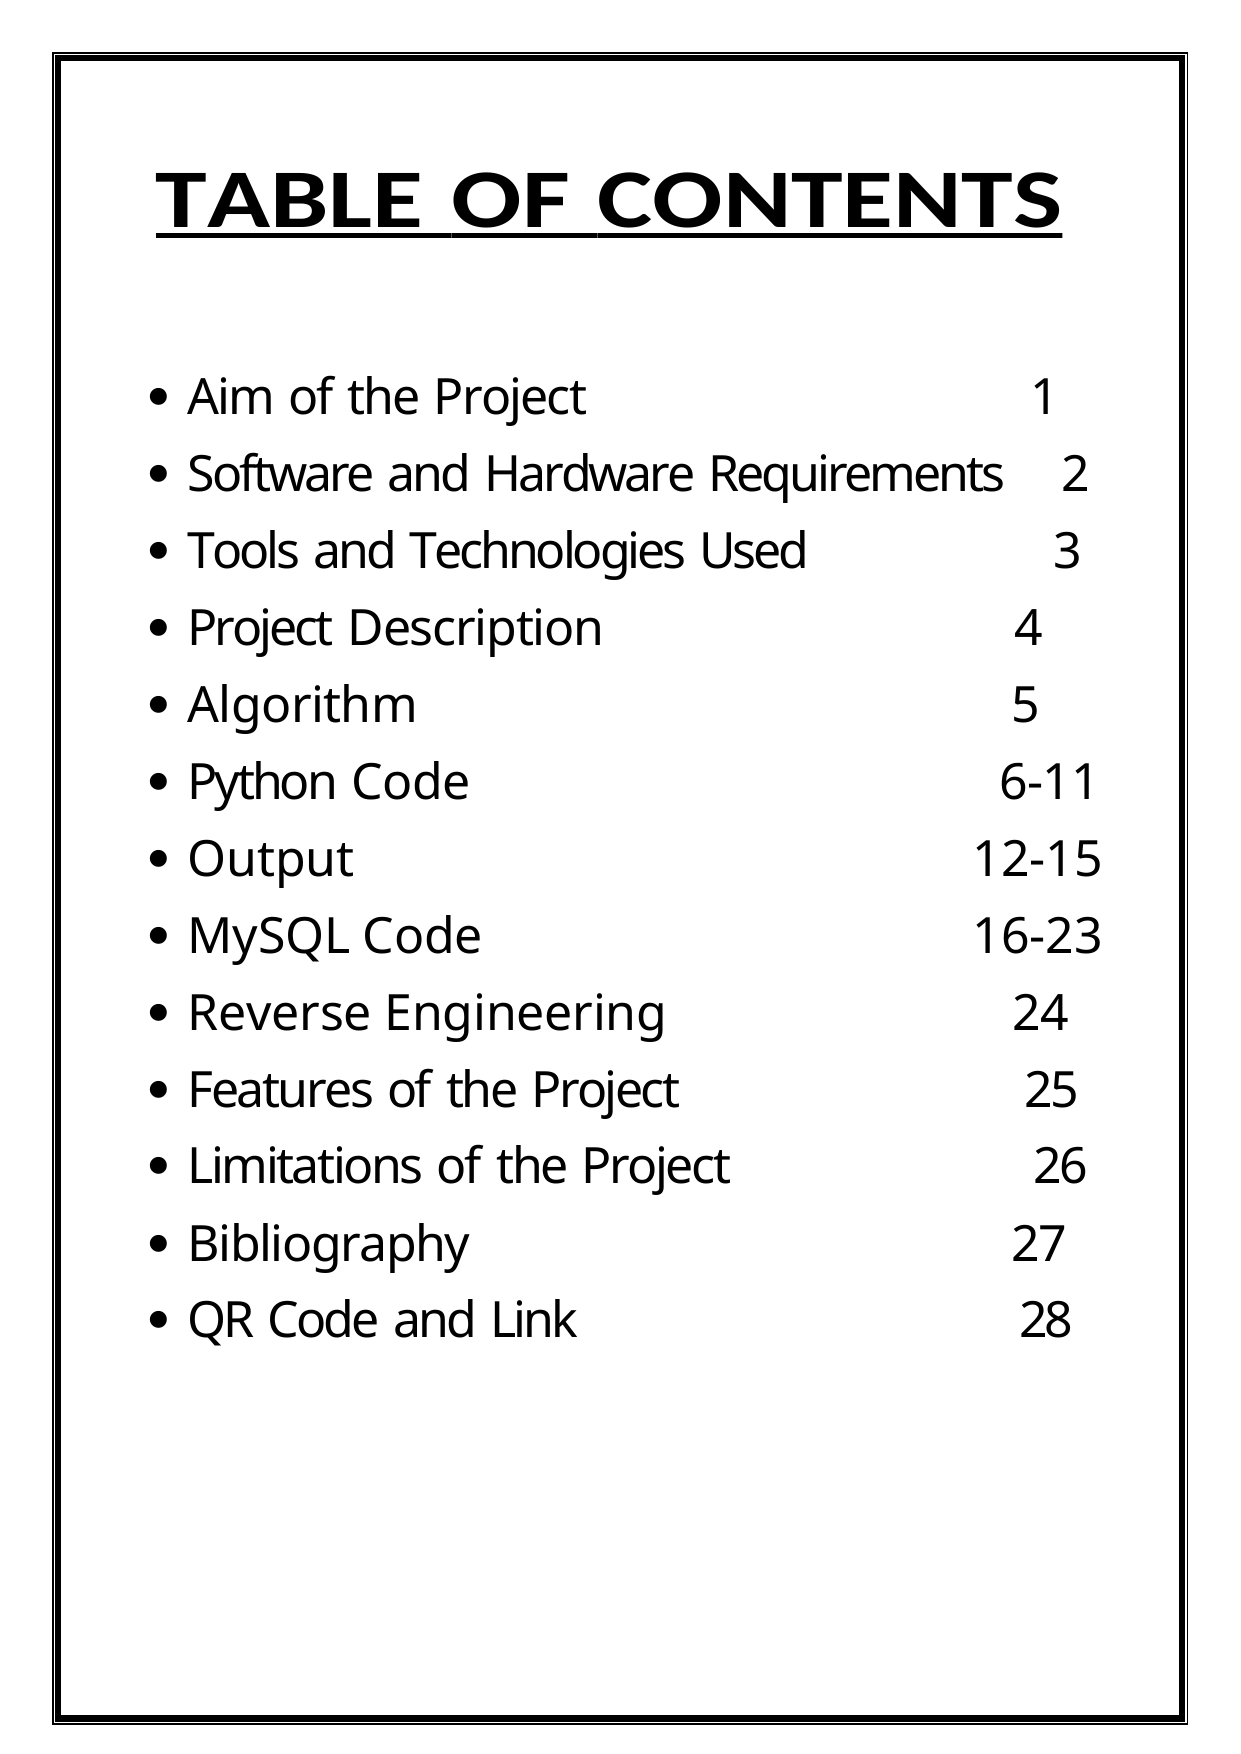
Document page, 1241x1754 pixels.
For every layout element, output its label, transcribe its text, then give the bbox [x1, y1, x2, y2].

list QR Code and Link 28 [150, 1284, 1107, 1352]
list Python Code 6-11 [150, 746, 1107, 814]
list Output 12-15 [150, 823, 1107, 891]
list Aim of the Project 1 [150, 361, 1107, 429]
list Features of the Project 25 [150, 1053, 1107, 1122]
subtitle TABLE OF CONTENTS [156, 154, 1107, 246]
list Algorithm 5 [150, 669, 1107, 737]
list MySQL Code 16-23 [150, 900, 1107, 968]
list Software and Hardware Requirements 2 [150, 438, 1107, 506]
list Limitations of the Project 26 [150, 1130, 1107, 1198]
list Project Description 4 [150, 592, 1107, 660]
list Tools and Technologies Used 3 [150, 515, 1107, 583]
list Bibliography 27 [150, 1207, 1107, 1276]
list Reverse Engineering 24 [150, 977, 1107, 1045]
